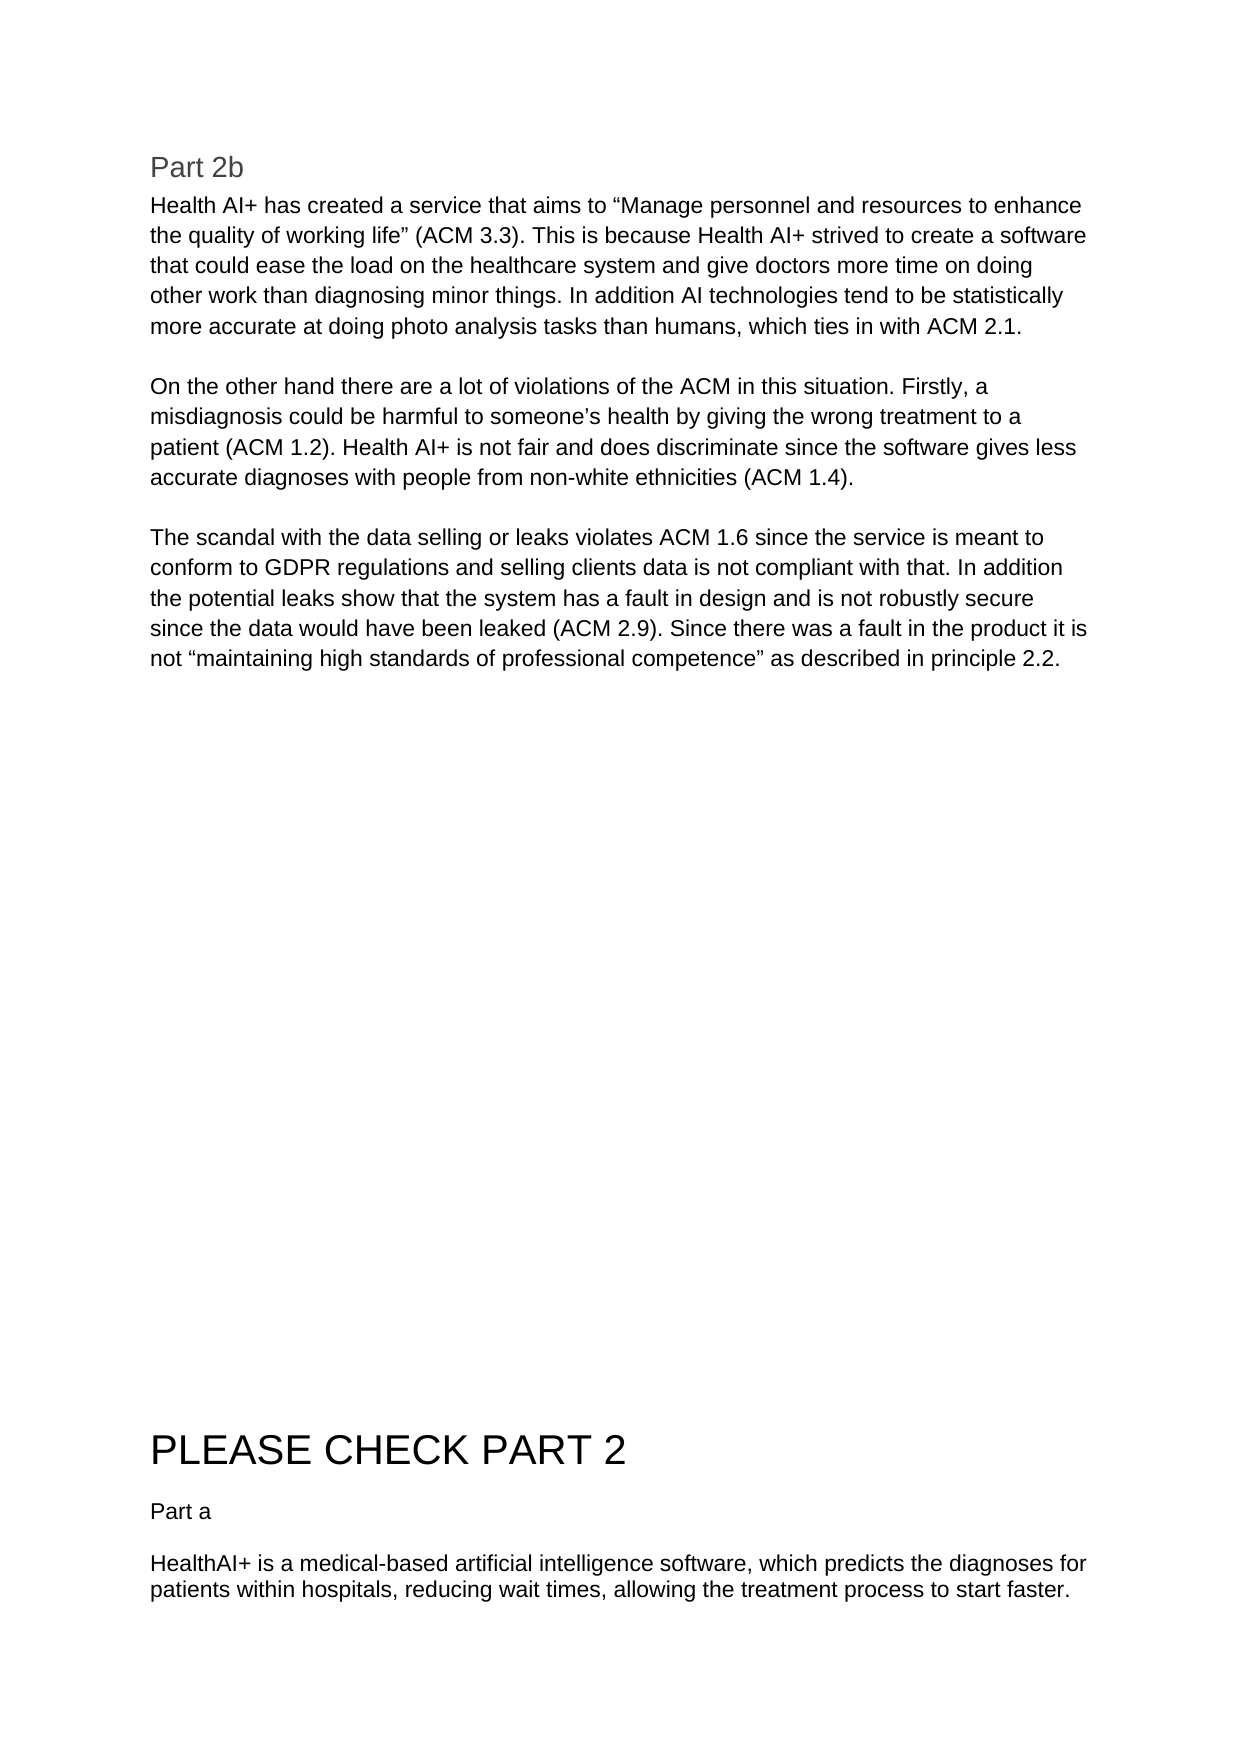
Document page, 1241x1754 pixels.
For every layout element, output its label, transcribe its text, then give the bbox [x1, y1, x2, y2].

text On the other hand there are a lot of violations of the ACM in this situation. Firstly, a misdiagnosis could be harmful to someone’s health by giving the wrong treatment to a patient (ACM 1.2). Health AI+ is not fair and does discriminate since the software gives less accurate diagnoses with people from non-white ethnicities (ACM 1.4). [150, 373, 1090, 490]
subtitle Part 2b [150, 150, 1090, 183]
text Health AI+ has created a service that aims to “Manage personnel and resources to enhance the quality of working life” (ACM 3.3). This is because Health AI+ strived to create a software that could ease the load on the healthcare system and give doctors more time on doing other work than diagnosing minor things. In addition AI technologies tend to be statistically more accurate at doing photo analysis tasks than humans, which ties in with ACM 2.1. [150, 192, 1090, 339]
text HealthAI+ is a medical-based artificial intelligence software, which predicts the diagnoses for patients within hospitals, reducing wait times, allowing the treatment process to start faster. [150, 1549, 1090, 1602]
text Part a [150, 1498, 1090, 1524]
text The scandal with the data selling or leaks violates ACM 1.6 since the service is meant to conform to GDPR regulations and selling clients data is not compliant with that. In addition the potential leaks show that the system has a fault in design and is not robustly secure since the data would have been leaked (ACM 2.9). Since there was a fault in the product it is not “maintaining high standards of professional competence” as described in principle 2.2. [150, 524, 1090, 671]
subtitle PLEASE CHECK PART 2 [150, 1425, 1090, 1473]
